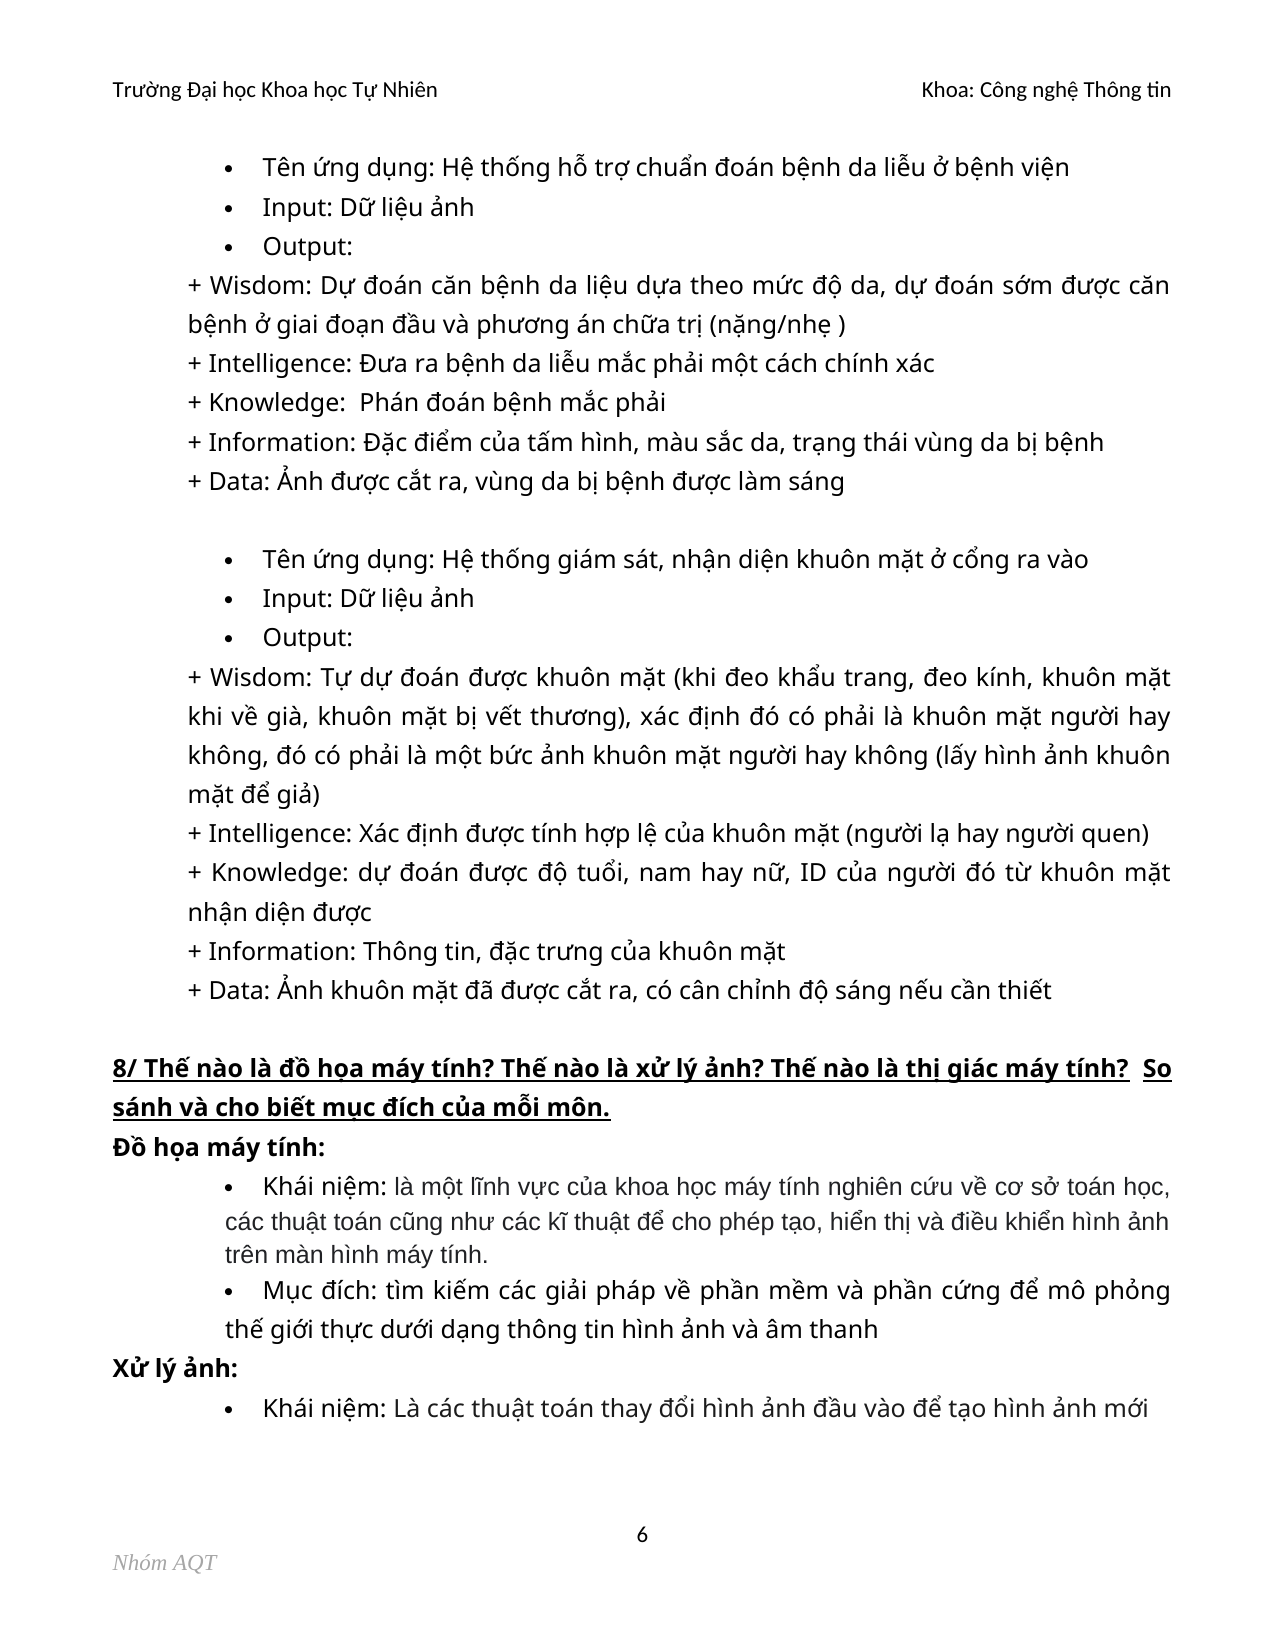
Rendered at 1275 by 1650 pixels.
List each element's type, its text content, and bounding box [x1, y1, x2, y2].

text + Knowledge: dự đoán được độ tuổi, nam hay nữ, ID của người đó từ khuôn mặt nhận diện được [187, 855, 1172, 928]
text + Intelligence: Đưa ra bệnh da liễu mắc phải một cách chính xác [187, 346, 1172, 380]
text + Wisdom: Dự đoán căn bệnh da liệu dựa theo mức độ da, dự đoán sớm được căn bệnh ở giai đoạn đầu và phương án chữa trị (nặng/nhẹ ) [187, 267, 1172, 341]
text Xử lý ảnh: [112, 1351, 1172, 1385]
text Đồ họa máy tính: [112, 1129, 1172, 1163]
list Input: Dữ liệu ảnh [225, 189, 1172, 223]
list Mục đích: tìm kiếm các giải pháp về phần mềm và phần cứng để mô phỏng thế giới thực dưới dạng thông tin hình ảnh và âm thanh [225, 1273, 1172, 1346]
text + Information: Đặc điểm của tấm hình, màu sắc da, trạng thái vùng da bị bệnh [187, 424, 1172, 458]
text + Data: Ảnh được cắt ra, vùng da bị bệnh được làm sáng [187, 463, 1172, 497]
text + Data: Ảnh khuôn mặt đã được cắt ra, có cân chỉnh độ sáng nếu cần thiết [187, 972, 1172, 1007]
text + Intelligence: Xác định được tính hợp lệ của khuôn mặt (người lạ hay người quen) [187, 816, 1172, 850]
list Khái niệm: Là các thuật toán thay đổi hình ảnh đầu vào để tạo hình ảnh mới [225, 1390, 1172, 1424]
list Output: [225, 228, 1172, 262]
text 8/ Thế nào là đồ họa máy tính? Thế nào là xử lý ảnh? Thế nào là thị giác máy tính? So sánh và cho biết mục đích của mỗi môn. [112, 1051, 1172, 1124]
list Khái niệm: là một lĩnh vực của khoa học máy tính nghiên cứu về cơ sở toán học, các thuật toán cũng như các kĩ thuật để cho phép tạo, hiển thị và điều khiển hình ảnh trên màn hình máy tính. [225, 1168, 1172, 1268]
list Tên ứng dụng: Hệ thống giám sát, nhận diện khuôn mặt ở cổng ra vào [225, 542, 1172, 576]
list Input: Dữ liệu ảnh [225, 581, 1172, 615]
list Tên ứng dụng: Hệ thống hỗ trợ chuẩn đoán bệnh da liễu ở bệnh viện [225, 150, 1172, 184]
text + Knowledge: Phán đoán bệnh mắc phải [187, 385, 1172, 419]
list Output: [225, 620, 1172, 654]
text + Information: Thông tin, đặc trưng của khuôn mặt [187, 933, 1172, 967]
text + Wisdom: Tự dự đoán được khuôn mặt (khi đeo khẩu trang, đeo kính, khuôn mặt khi về già, khuôn mặt bị vết thương), xác định đó có phải là khuôn mặt người hay không, đó có phải là một bức ảnh khuôn mặt người hay không (lấy hình ảnh khuôn mặt để giả) [187, 659, 1172, 811]
